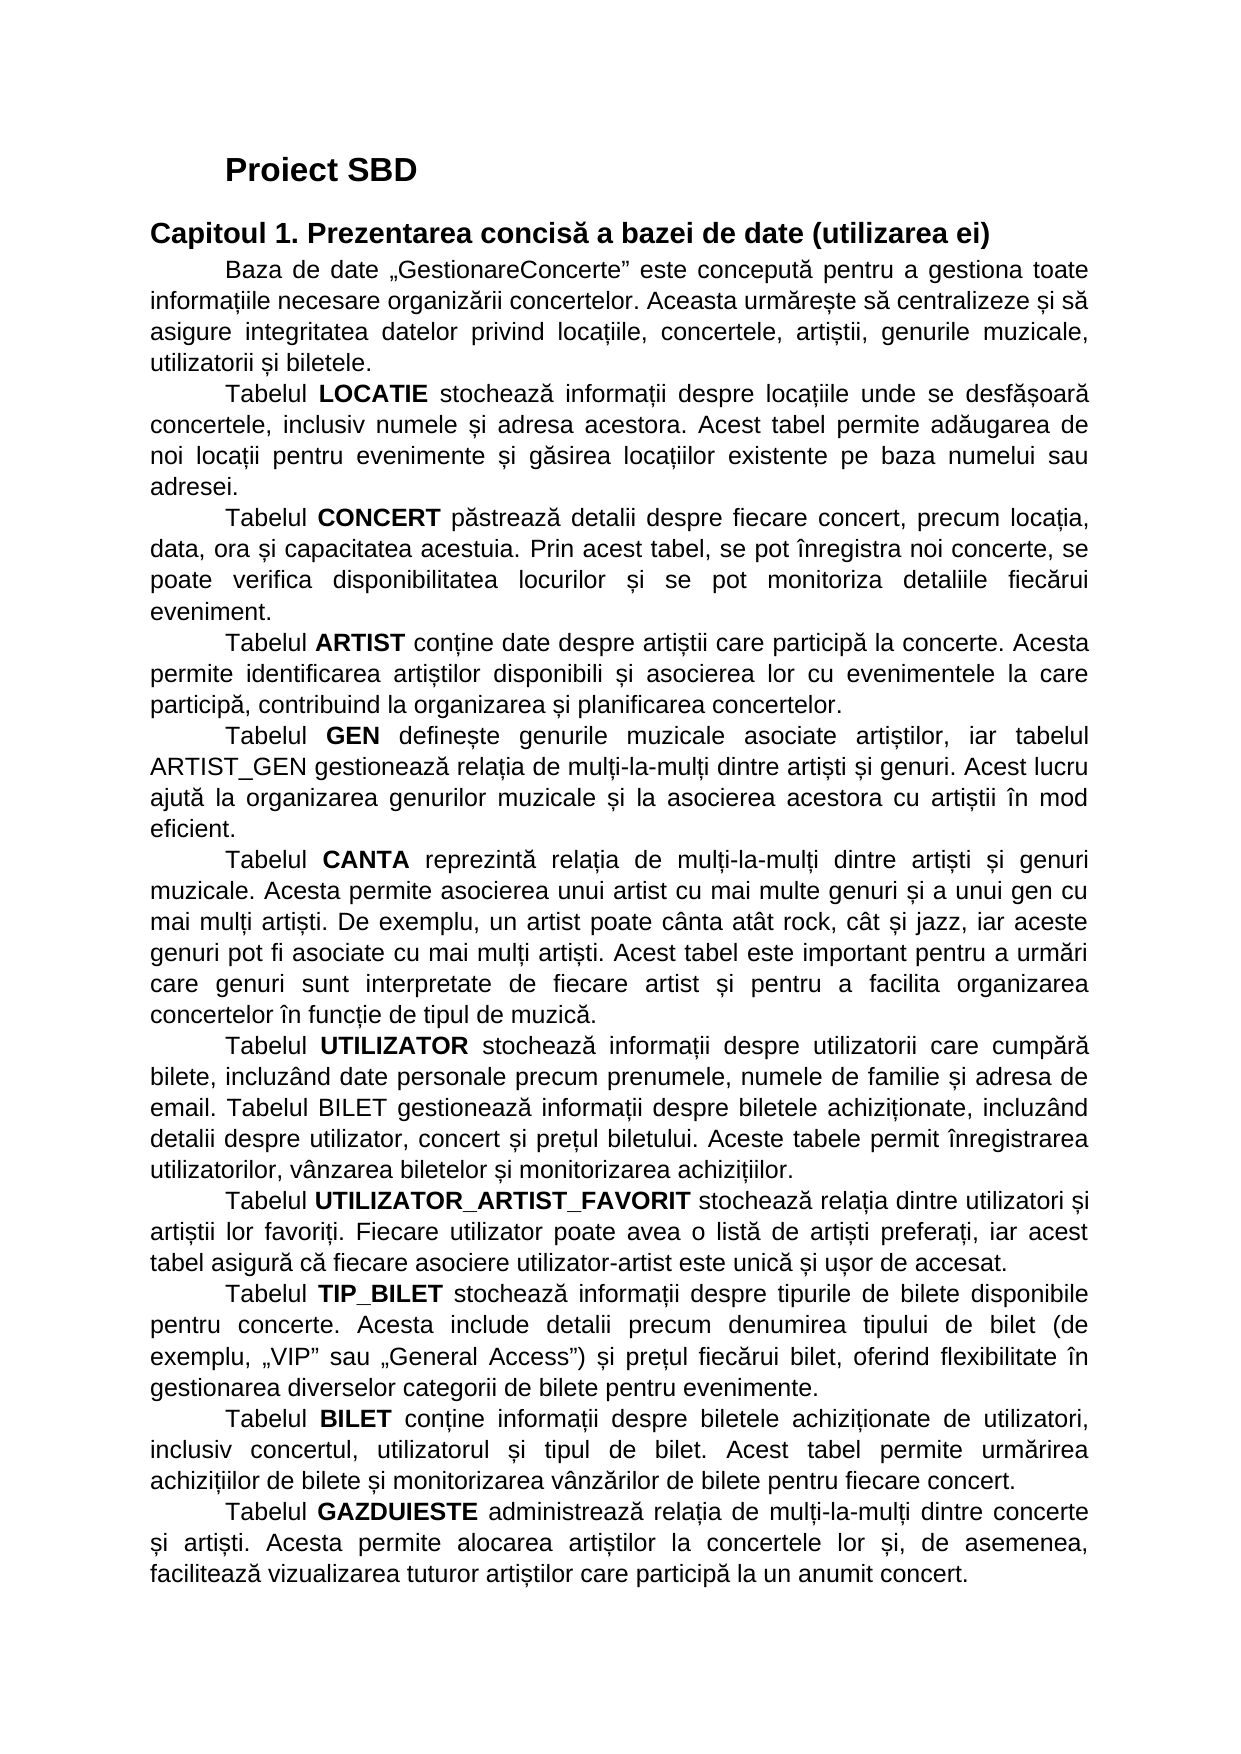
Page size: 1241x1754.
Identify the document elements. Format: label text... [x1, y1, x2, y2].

text Baza de date „GestionareConcerte” este concepută pentru a gestiona toate informațiile necesare organizării concertelor. Aceasta urmărește să centralizeze și să asigure integritatea datelor privind locațiile, concertele, artiștii, genurile muzicale, utilizatorii și biletele. [150, 255, 1090, 377]
text Tabelul ARTIST conține date despre artiștii care participă la concerte. Acesta permite identificarea artiștilor disponibili și asocierea lor cu evenimentele la care participă, contribuind la organizarea și planificarea concertelor. [150, 627, 1090, 718]
text Tabelul GEN definește genurile muzicale asociate artiștilor, iar tabelul ARTIST_GEN gestionează relația de mulți-la-mulți dintre artiști și genuri. Acest lucru ajută la organizarea genurilor muzicale și la asocierea acestora cu artiștii în mod eficient. [150, 721, 1090, 842]
text Tabelul LOCATIE stochează informații despre locațiile unde se desfășoară concertele, inclusiv numele și adresa acestora. Acest tabel permite adăugarea de noi locații pentru evenimente și găsirea locațiilor existente pe baza numelui sau adresei. [150, 379, 1090, 501]
text Tabelul TIP_BILET stochează informații despre tipurile de bilete disponibile pentru concerte. Acesta include detalii precum denumirea tipului de bilet (de exemplu, „VIP” sau „General Access”) și prețul fiecărui bilet, oferind flexibilitate în gestionarea diverselor categorii de bilete pentru evenimente. [150, 1279, 1090, 1401]
text Tabelul CONCERT păstrează detalii despre fiecare concert, precum locația, data, ora și capacitatea acestuia. Prin acest tabel, se pot înregistra noi concerte, se poate verifica disponibilitatea locurilor și se pot monitoriza detaliile fiecărui eveniment. [150, 503, 1090, 625]
text Tabelul UTILIZATOR stochează informații despre utilizatorii care cumpără bilete, incluzând date personale precum prenumele, numele de familie și adresa de email. Tabelul BILET gestionează informații despre biletele achiziționate, incluzând detalii despre utilizator, concert și prețul biletului. Aceste tabele permit înregistrarea utilizatorilor, vânzarea biletelor și monitorizarea achizițiilor. [150, 1031, 1090, 1184]
text Tabelul UTILIZATOR_ARTIST_FAVORIT stochează relația dintre utilizatori și artiștii lor favoriți. Fiecare utilizator poate avea o listă de artiști preferați, iar acest tabel asigură că fiecare asociere utilizator-artist este unică și ușor de accesat. [150, 1186, 1090, 1277]
subtitle Capitoul 1. Prezentarea concisă a bazei de date (utilizarea ei) [150, 216, 1090, 250]
text Tabelul GAZDUIESTE administrează relația de mulți-la-mulți dintre concerte și artiști. Acesta permite alocarea artiștilor la concertele lor și, de asemenea, facilitează vizualizarea tuturor artiștilor care participă la un anumit concert. [150, 1497, 1090, 1587]
text Tabelul CANTA reprezintă relația de mulți-la-mulți dintre artiști și genuri muzicale. Acesta permite asocierea unui artist cu mai multe genuri și a unui gen cu mai mulți artiști. De exemplu, un artist poate cânta atât rock, cât și jazz, iar aceste genuri pot fi asociate cu mai mulți artiști. Acest tabel este important pentru a urmări care genuri sunt interpretate de fiecare artist și pentru a facilita organizarea concertelor în funcție de tipul de muzică. [150, 845, 1090, 1029]
text Tabelul BILET conține informații despre biletele achiziționate de utilizatori, inclusiv concertul, utilizatorul și tipul de bilet. Acest tabel permite urmărirea achizițiilor de bilete și monitorizarea vânzărilor de bilete pentru fiecare concert. [150, 1403, 1090, 1494]
text Proiect SBD [150, 150, 1090, 188]
